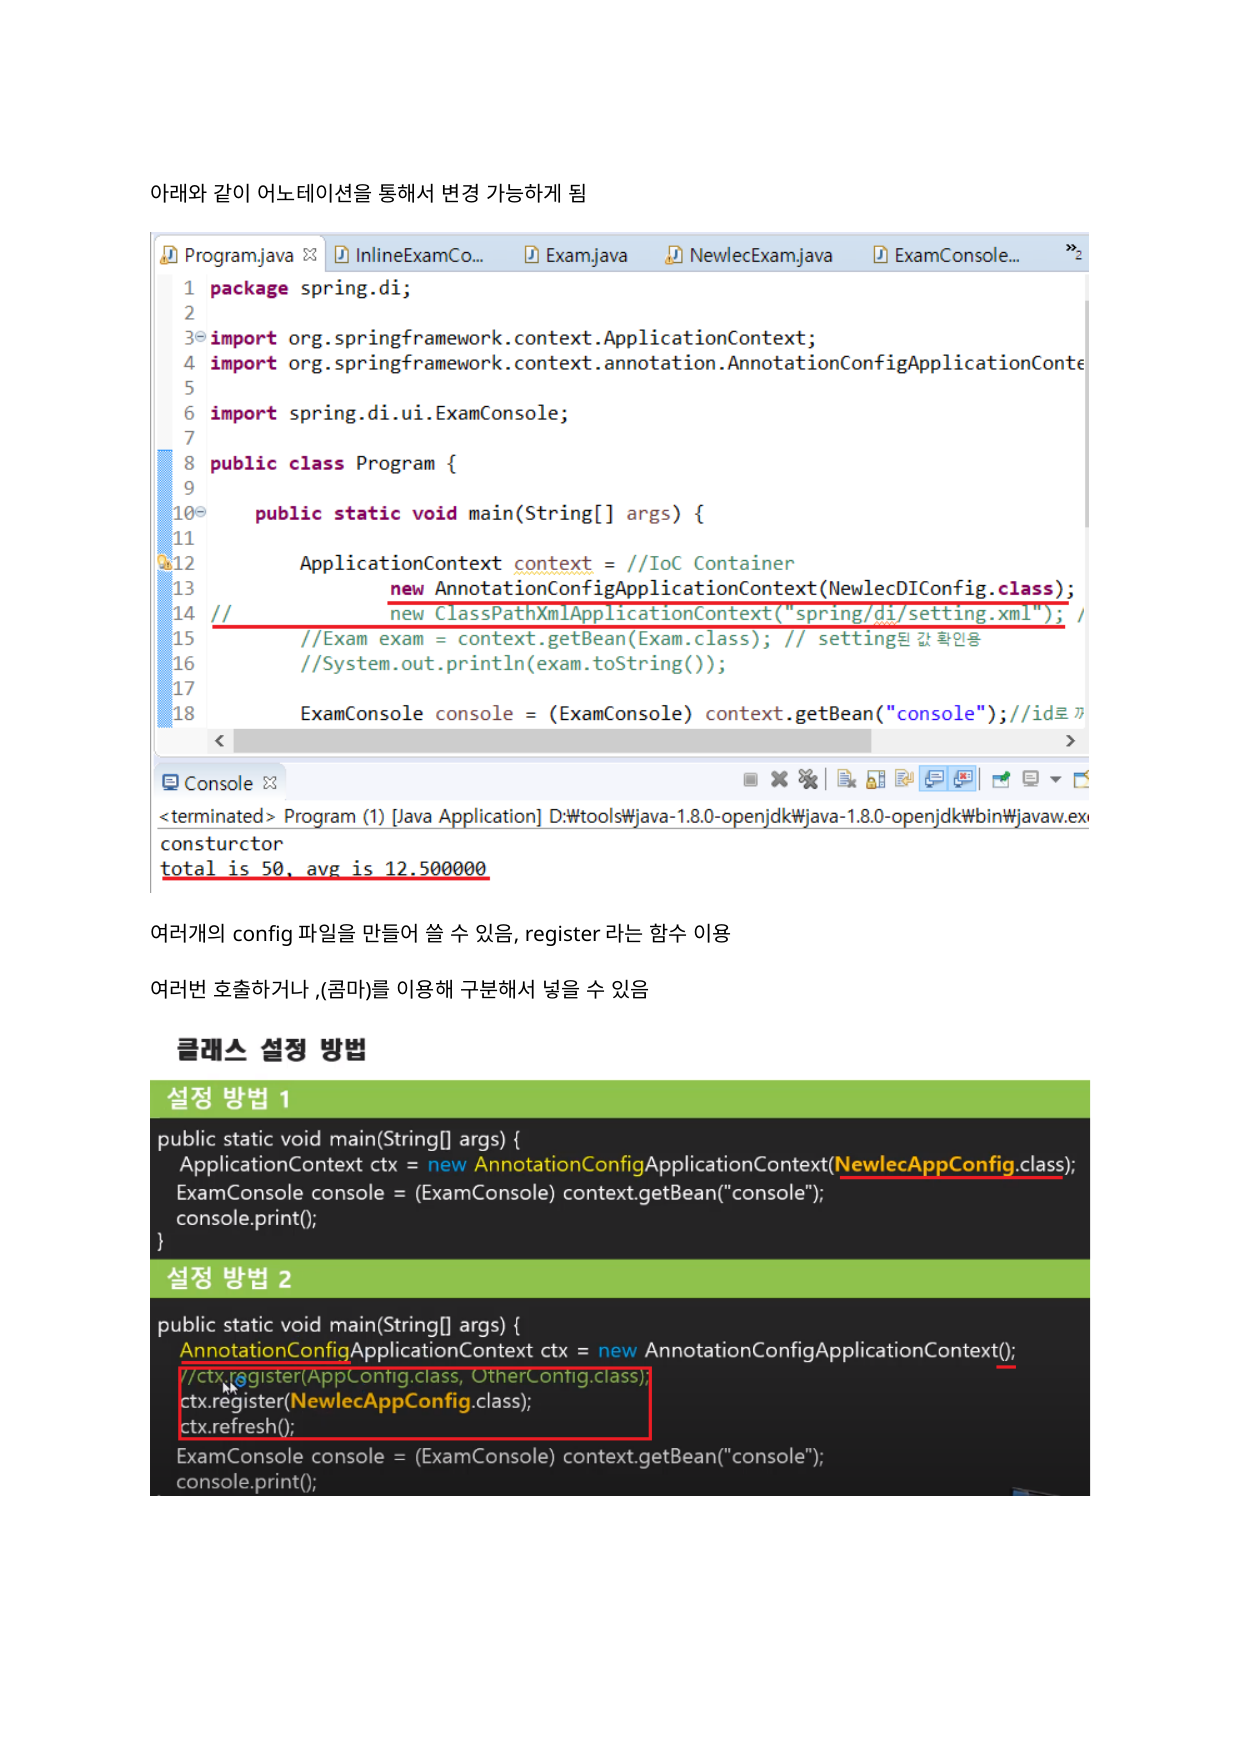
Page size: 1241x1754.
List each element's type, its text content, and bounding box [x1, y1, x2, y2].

text 여러번 호출하거나 ,(콤마)를 이용해 구분해서 넣을 수 있음 [150, 973, 1090, 1003]
picture [150, 232, 1089, 893]
text 여러개의 config 파일을 만들어 쓸 수 있음, register라는 함수 이용 [150, 917, 1090, 948]
picture [150, 1028, 1091, 1496]
text 아래와 같이 어노테이션을 통해서 변경 가능하게 됨 [150, 177, 1090, 207]
